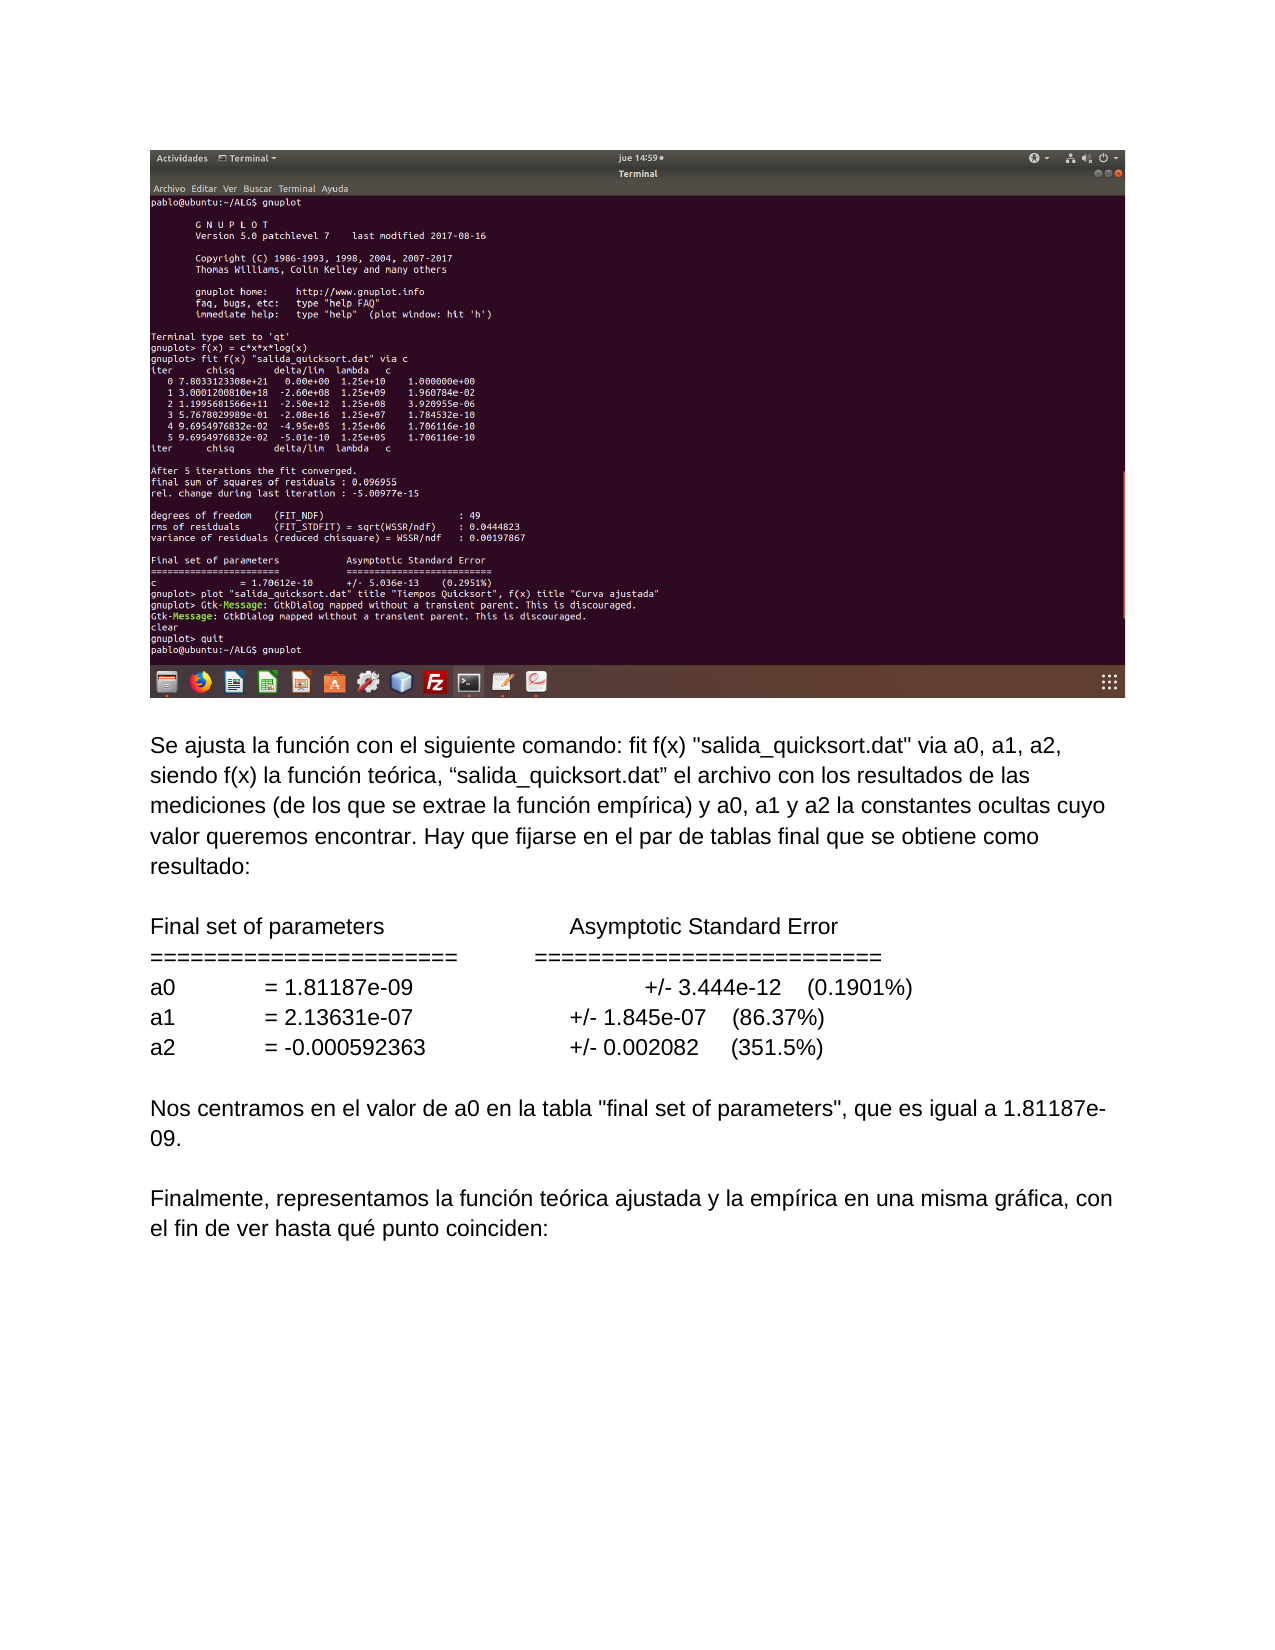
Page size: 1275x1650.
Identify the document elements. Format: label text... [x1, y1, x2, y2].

text Se ajusta la función con el siguiente comando: fit f(x) "salida_quicksort.dat" via a0, a1, a2, siendo f(x) la función teórica, “salida_quicksort.dat” el archivo con los resultados de las mediciones (de los que se extrae la función empírica) y a0, a1 y a2 la constantes ocultas cuyo valor queremos encontrar. Hay que fijarse en el par de tablas final que se obtiene como resultado: Final set of parameters Asymptotic Standard Error ======================= ========================== a0 = 1.81187e-09 +/- 3.444e-12 (0.1901%) a1 = 2.13631e-07 +/- 1.845e-07 (86.37%) a2 = -0.000592363 +/- 0.002082 (351.5%) Nos centramos en el valor de a0 en la tabla "final set of parameters", que es igual a 1.81187e-09. Finalmente, representamos la función teórica ajustada y la empírica en una misma gráfica, con el fin de ver hasta qué punto coinciden: [150, 698, 1125, 1242]
picture [150, 150, 1125, 698]
